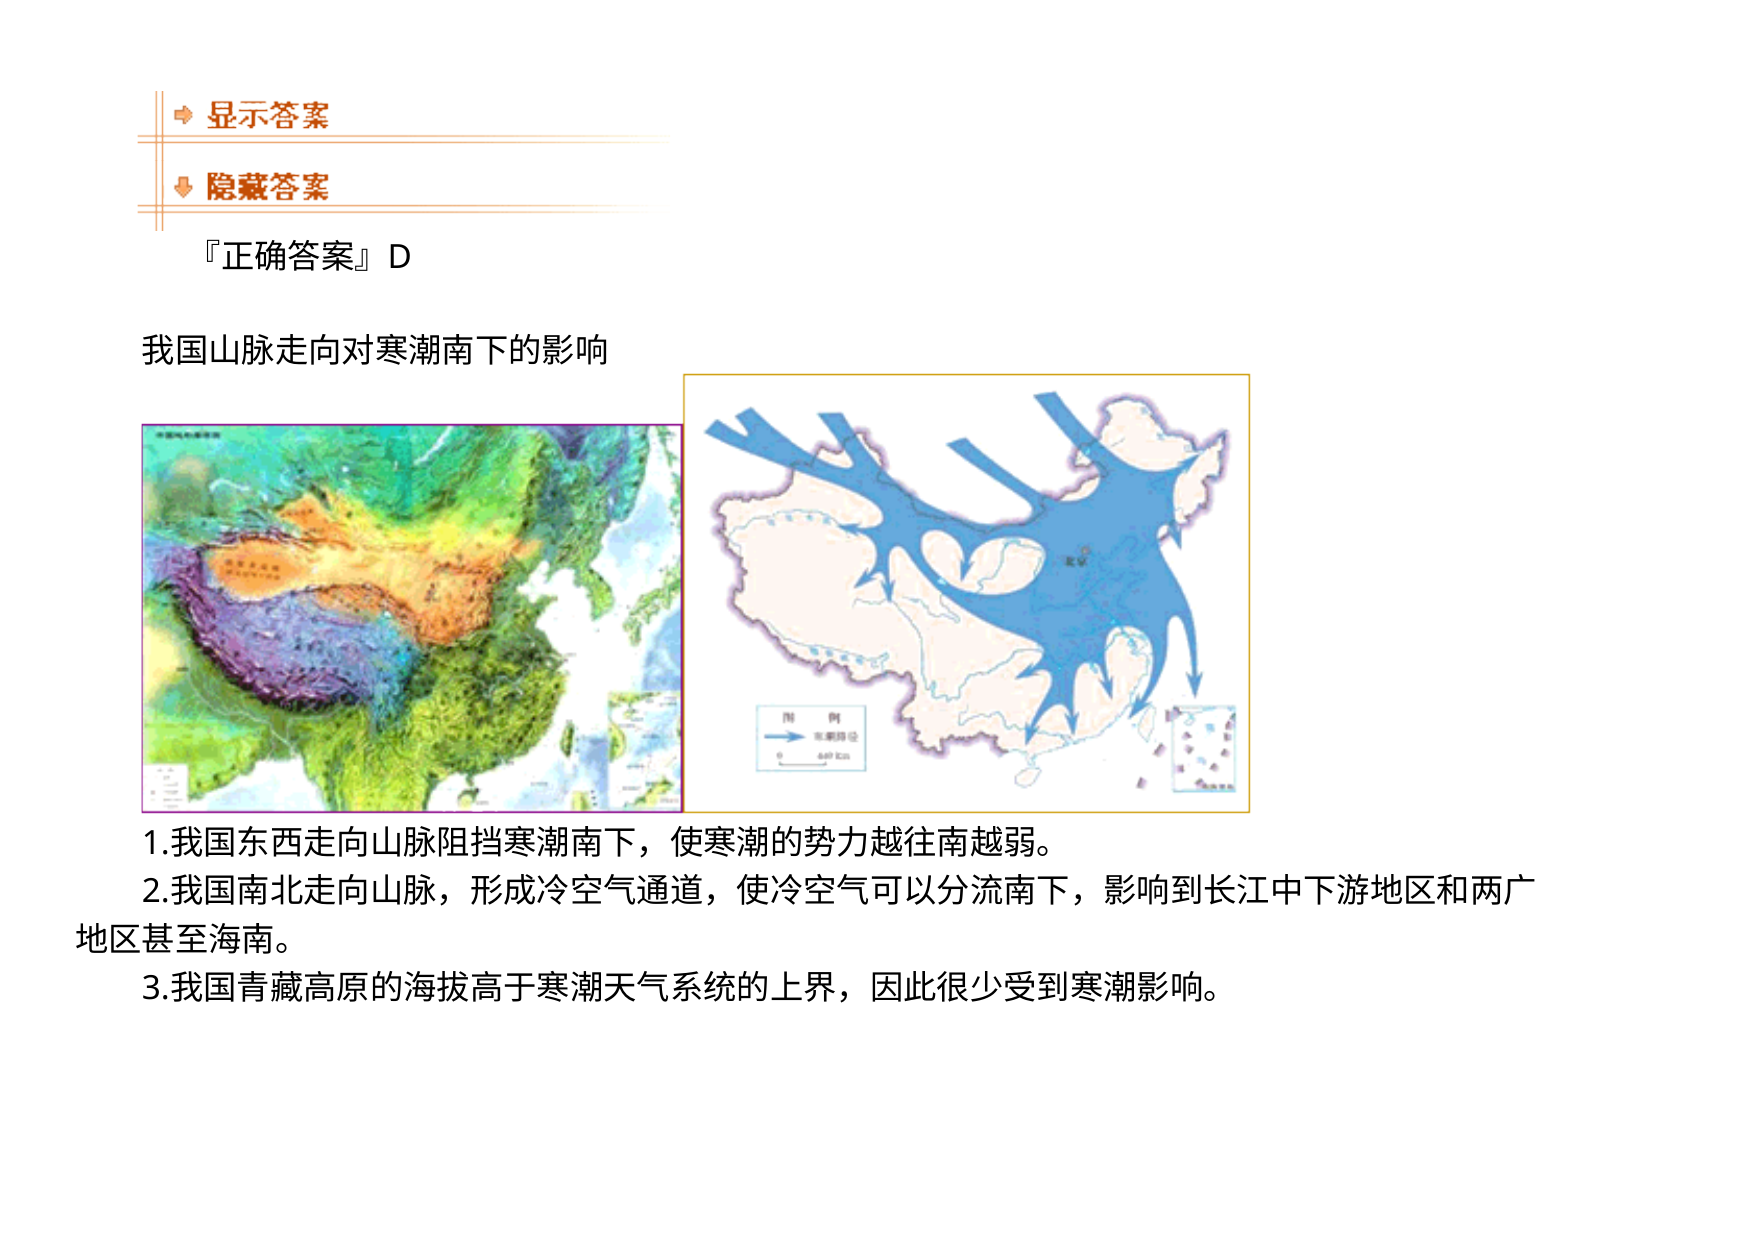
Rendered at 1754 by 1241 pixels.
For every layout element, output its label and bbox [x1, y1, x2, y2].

picture [141, 372, 1253, 816]
picture [137, 91, 671, 277]
table_header [75, 91, 1537, 1009]
